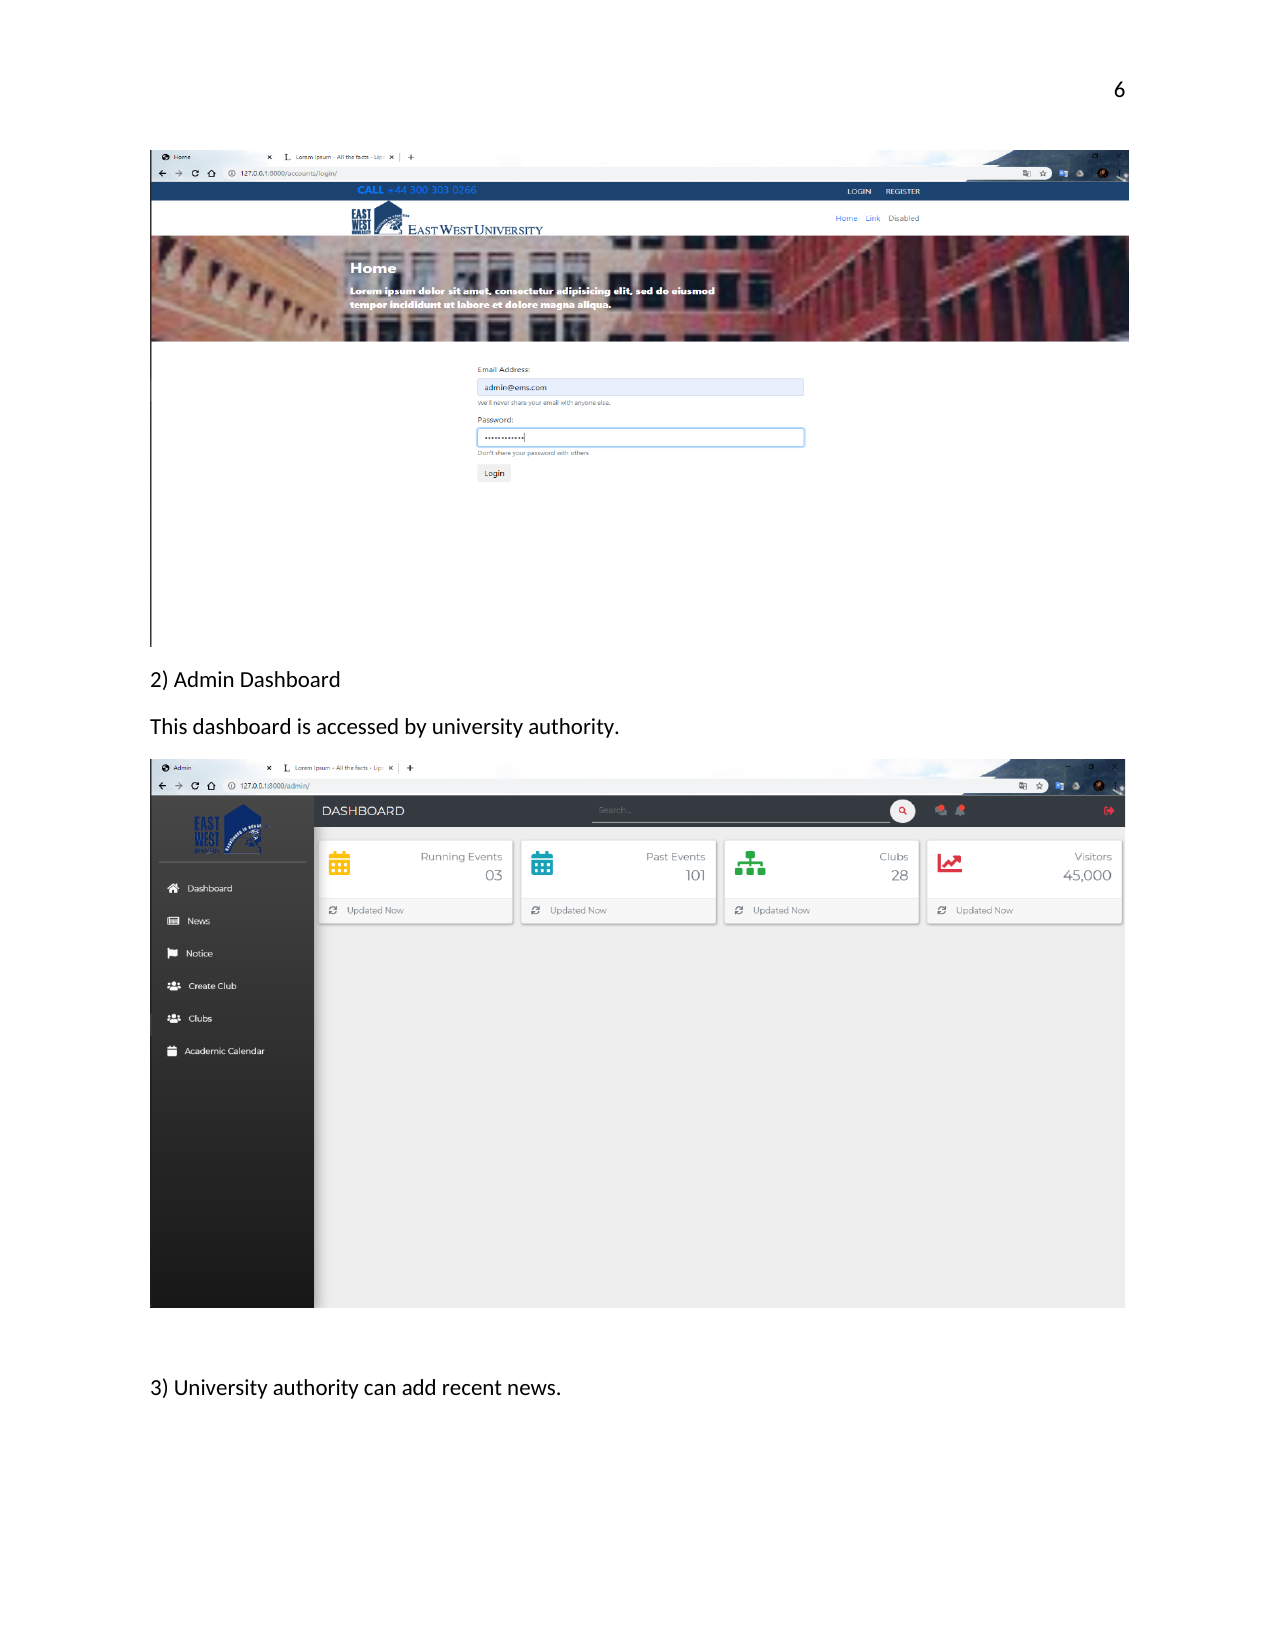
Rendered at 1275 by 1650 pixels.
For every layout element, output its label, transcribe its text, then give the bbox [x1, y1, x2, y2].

picture [150, 150, 1129, 647]
picture [150, 759, 1125, 1308]
text This dashboard is accessed by university authority. [150, 712, 1125, 741]
text 2) Admin Dashboard [150, 666, 1125, 694]
text 3) University authority can add recent news. [150, 1373, 1125, 1401]
